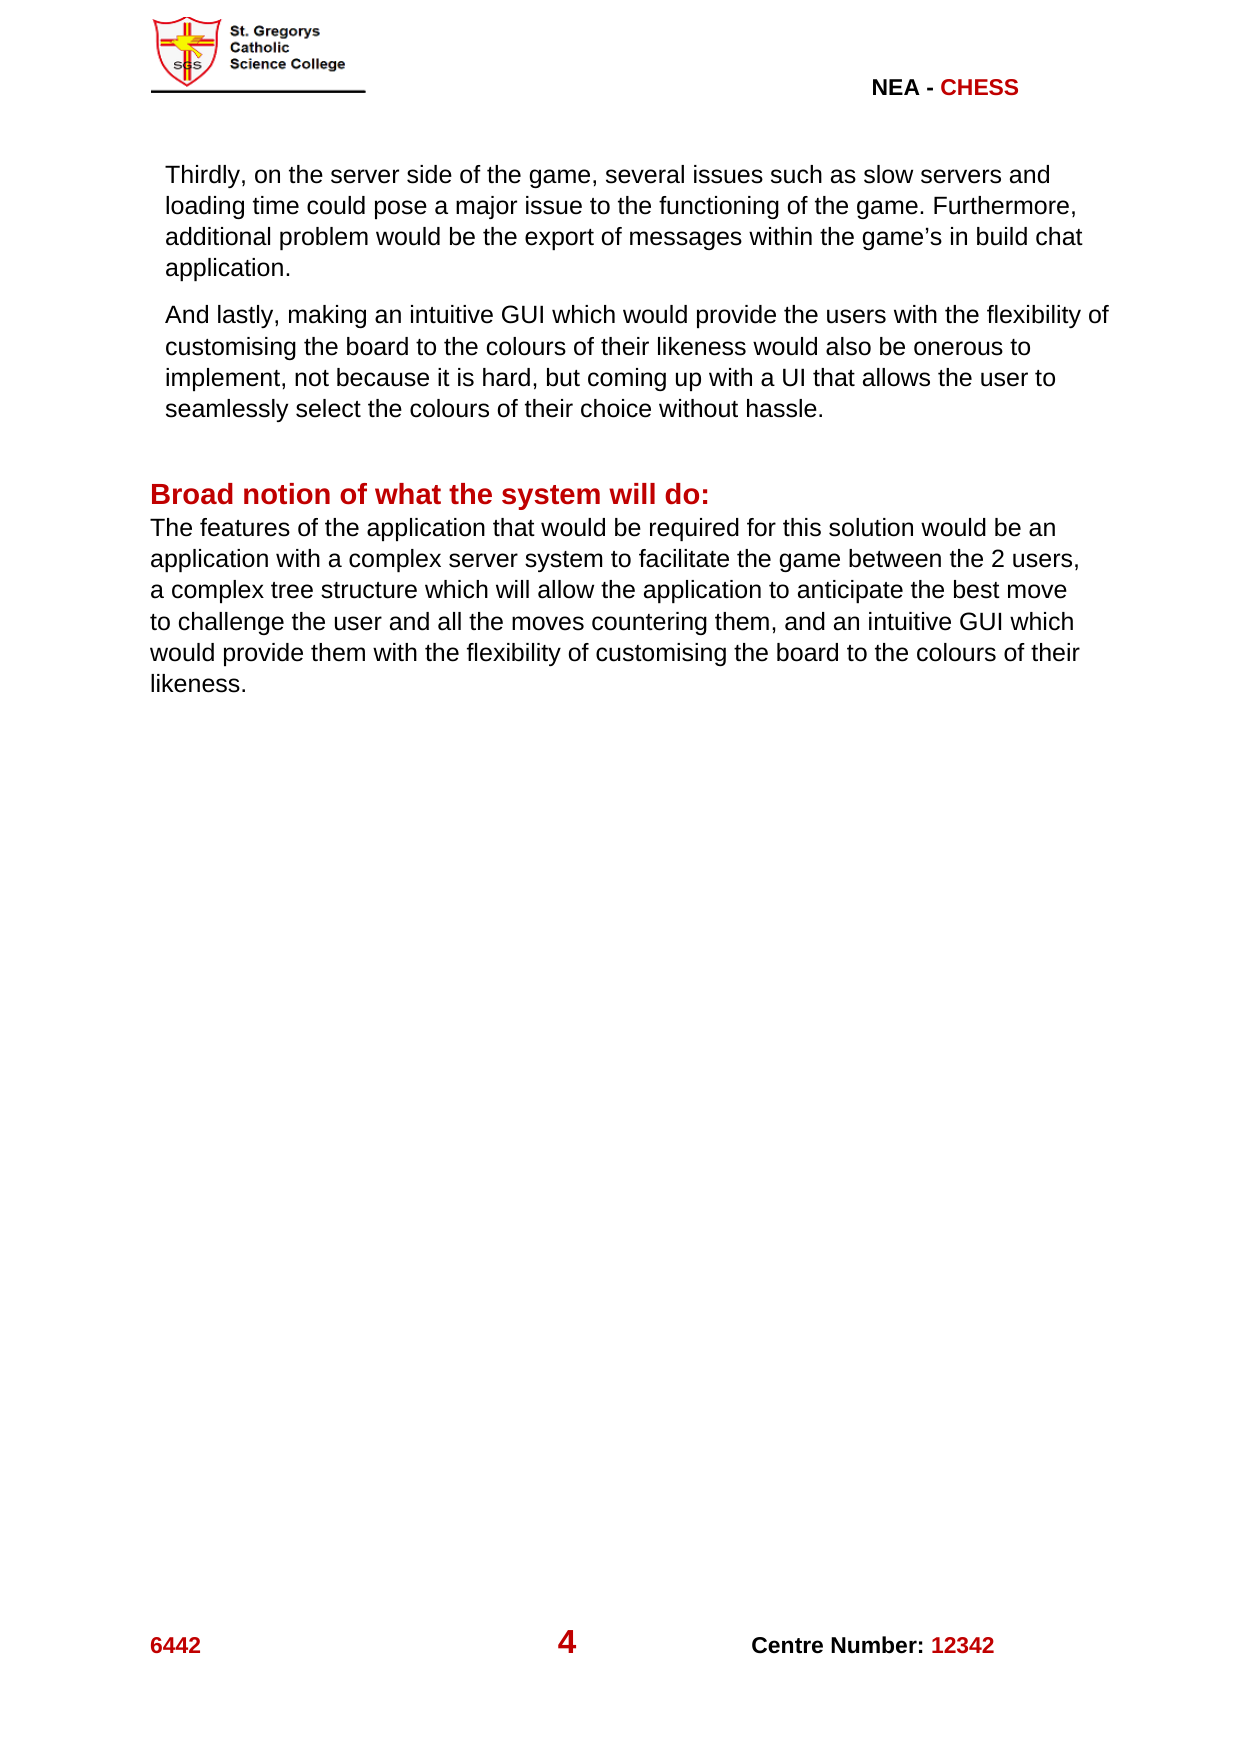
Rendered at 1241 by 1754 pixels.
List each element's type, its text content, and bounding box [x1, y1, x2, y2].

subtitle Broad notion of what the system will do: [150, 477, 1090, 511]
text The features of the application that would be required for this solution would be an application with a complex server system to facilitate the game between the 2 users, a complex tree structure which will allow the application to anticipate the best move to challenge the user and all the moves countering them, and an intuitive GUI which would provide them with the flexibility of customising the board to the colours of their likeness. [150, 513, 1090, 697]
picture [151, 17, 369, 96]
